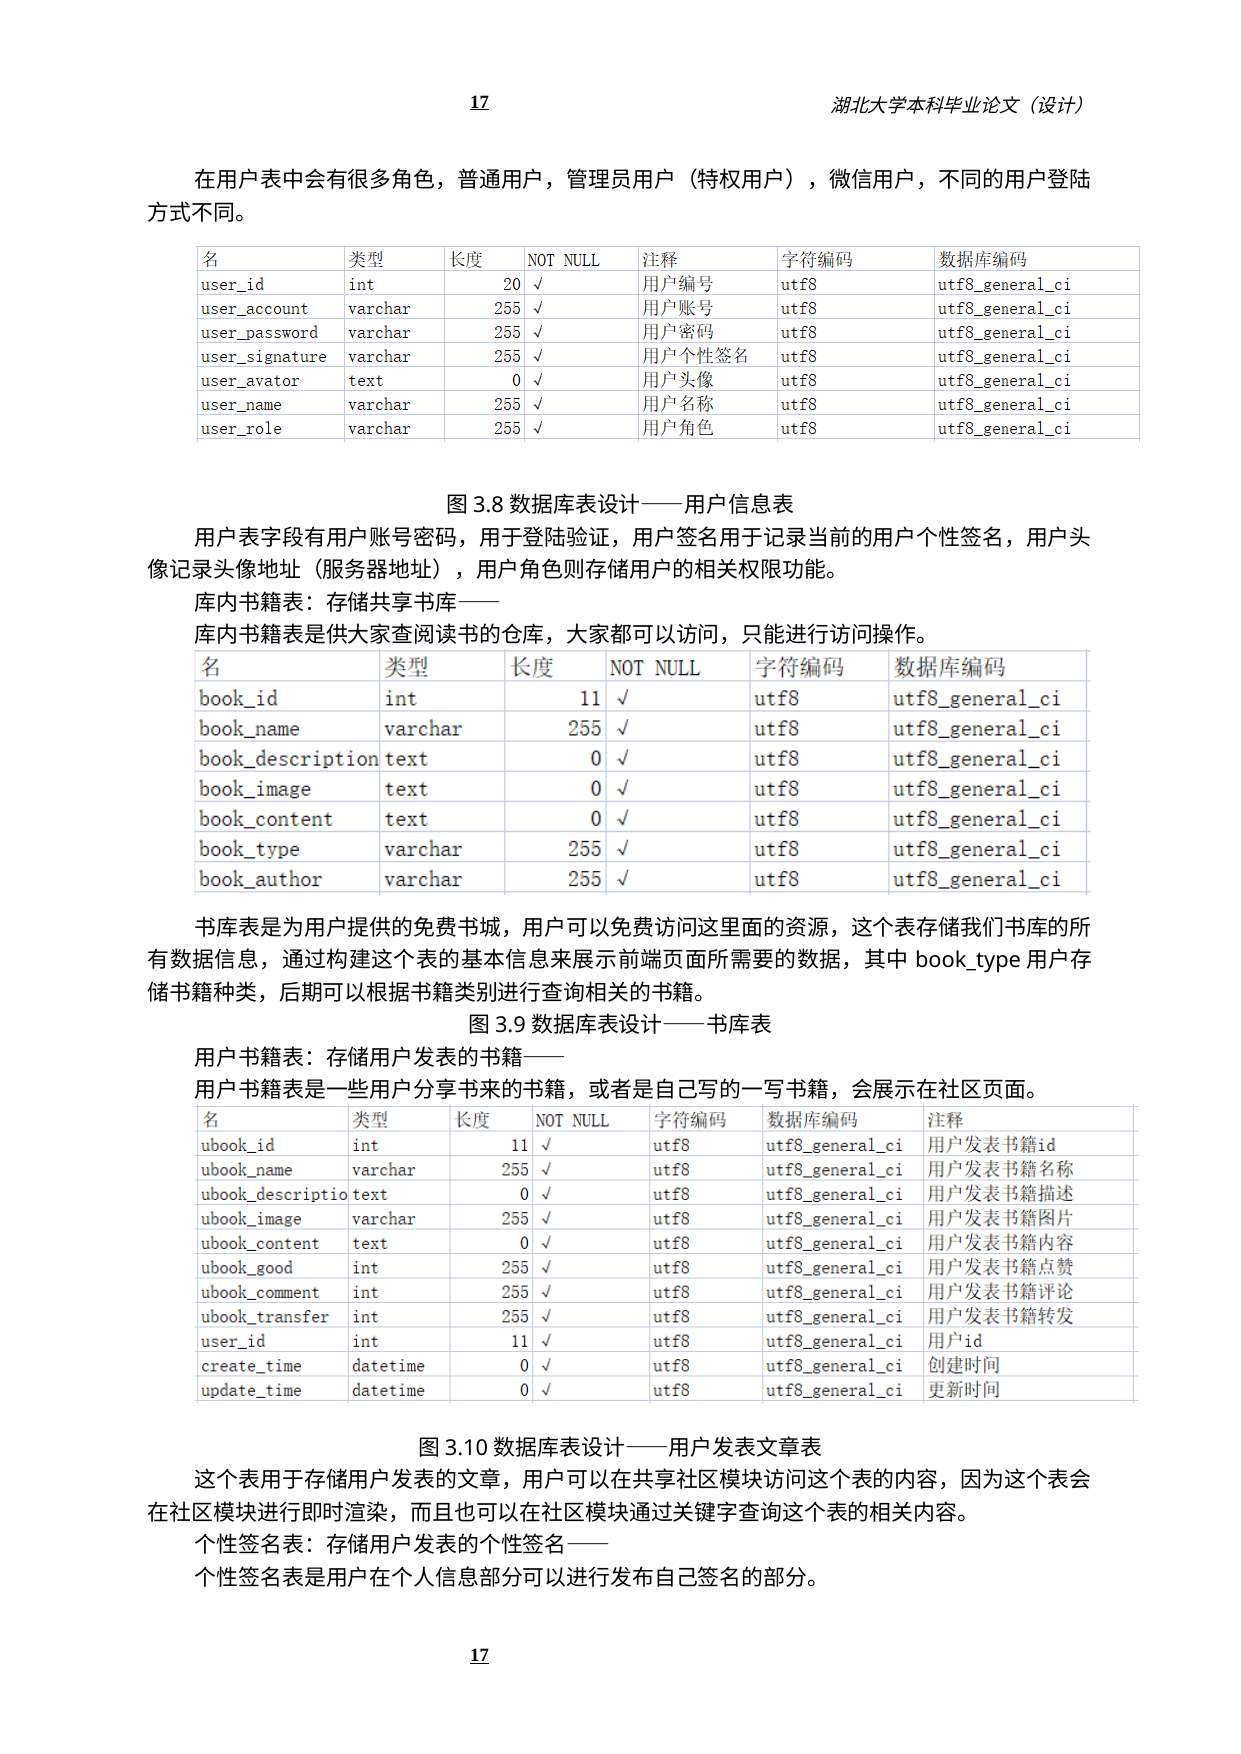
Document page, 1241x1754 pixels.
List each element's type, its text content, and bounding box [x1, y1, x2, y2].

picture [194, 649, 1091, 895]
list 用户书籍表是一些用户分享书来的书籍，或者是自己写的一写书籍，会展示在社区页面。 [148, 1072, 1093, 1104]
picture [195, 246, 1141, 442]
picture [194, 1104, 1139, 1403]
list 书库表是为用户提供的免费书城，用户可以免费访问这里面的资源，这个表存储我们书库的所有数据信息，通过构建这个表的基本信息来展示前端页面所需要的数据，其中book_type用户存储书籍种类，后期可以根据书籍类别进行查询相关的书籍。 [148, 909, 1093, 1007]
list 在用户表中会有很多角色，普通用户，管理员用户（特权用户），微信用户，不同的用户登陆方式不同。 [148, 162, 1093, 227]
list 这个表用于存储用户发表的文章，用户可以在共享社区模块访问这个表的内容，因为这个表会在社区模块进行即时渲染，而且也可以在社区模块通过关键字查询这个表的相关内容。 [148, 1462, 1093, 1527]
list 图3.8 数据库表设计——用户信息表 [148, 487, 1093, 519]
list 用户表字段有用户账号密码，用于登陆验证，用户签名用于记录当前的用户个性签名，用户头像记录头像地址（服务器地址），用户角色则存储用户的相关权限功能。 [148, 519, 1093, 584]
list 库内书籍表：存储共享书库—— [148, 584, 1093, 617]
list 图3.9 数据库表设计——书库表 [148, 1007, 1093, 1039]
list 个性签名表：存储用户发表的个性签名—— [148, 1527, 1093, 1559]
list 用户书籍表：存储用户发表的书籍—— [148, 1039, 1093, 1072]
list 库内书籍表是供大家查阅读书的仓库，大家都可以访问，只能进行访问操作。 [148, 617, 1093, 649]
list 个性签名表是用户在个人信息部分可以进行发布自己签名的部分。 [148, 1559, 1093, 1592]
list 图3.10 数据库表设计——用户发表文章表 [148, 1429, 1093, 1462]
